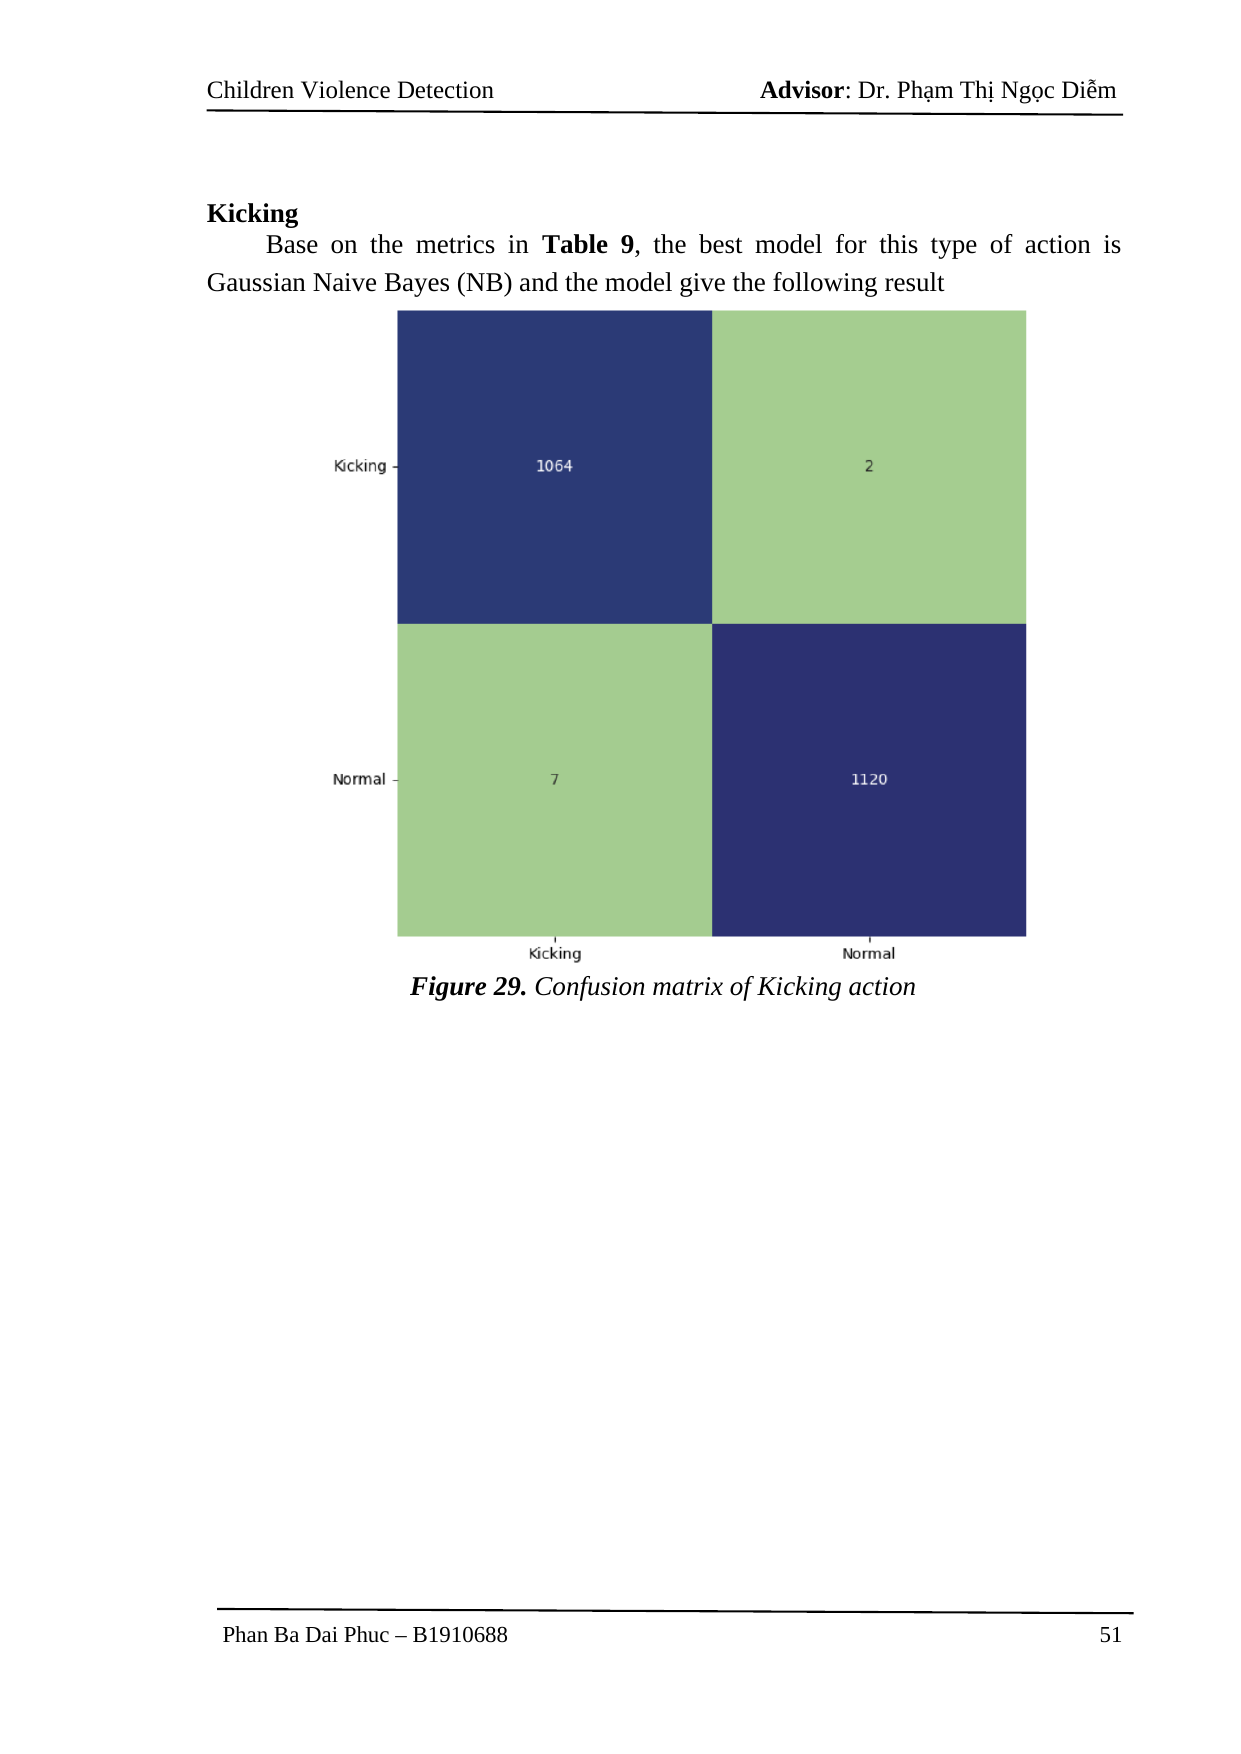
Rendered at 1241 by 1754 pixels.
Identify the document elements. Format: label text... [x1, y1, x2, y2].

picture [324, 302, 1033, 971]
text Kicking [207, 197, 1122, 228]
text Base on the metrics in Table 9, the best model for this type of action is Gaussian Naive Bayes (NB) and the model give the following result [207, 228, 1122, 297]
text Figure 29. Confusion matrix of Kicking action [207, 970, 1122, 1001]
